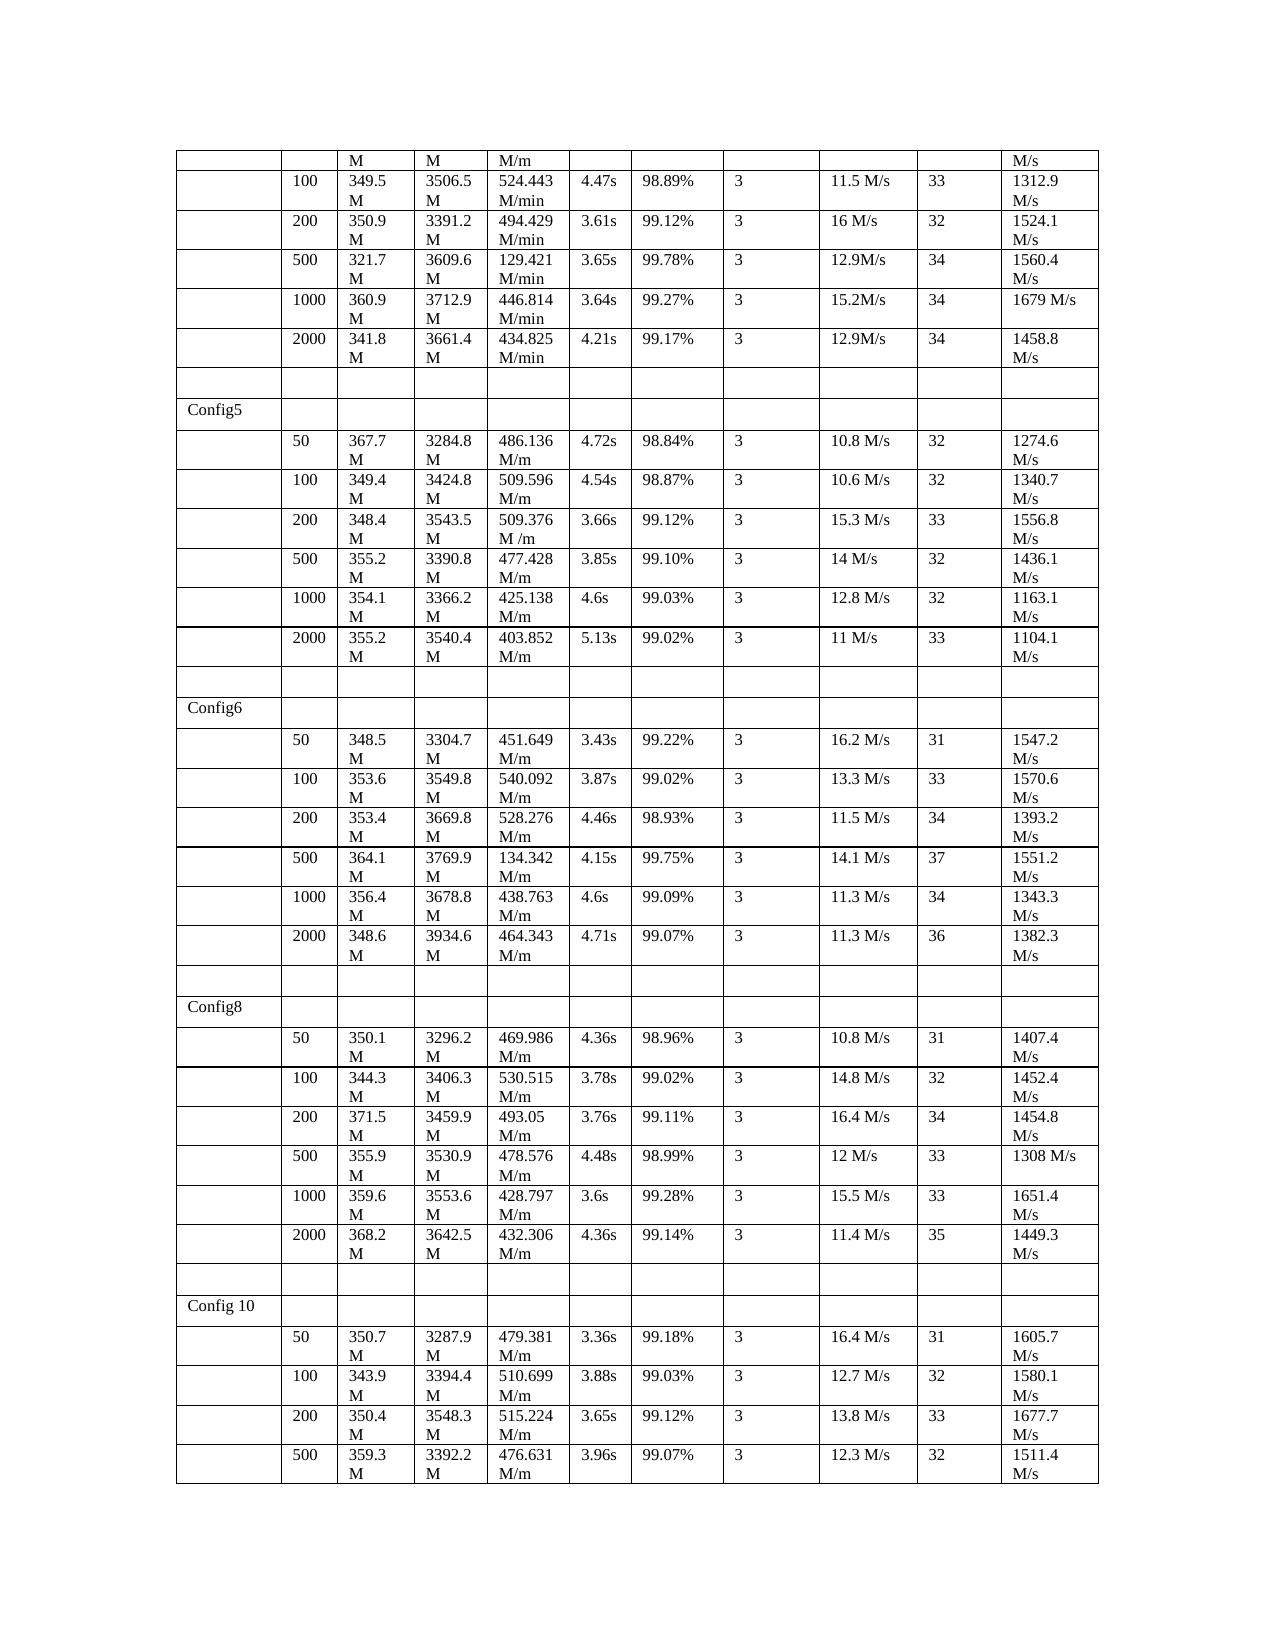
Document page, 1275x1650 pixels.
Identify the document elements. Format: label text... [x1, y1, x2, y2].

table_cell [724, 966, 819, 996]
table_cell 479.381 M/m [488, 1327, 569, 1365]
table_cell [488, 368, 569, 398]
table_cell 5.13s [570, 628, 631, 666]
table_cell 3.43s [570, 729, 631, 768]
table_cell 15.5 M/s [820, 1186, 917, 1224]
table_cell 3.65s [570, 250, 631, 288]
table_cell 34 [918, 1107, 1001, 1145]
table_cell [177, 250, 281, 288]
table_cell Config6 [177, 698, 281, 728]
table_cell 3.76s [570, 1107, 631, 1145]
table_cell [570, 368, 631, 398]
table_cell [488, 698, 569, 728]
table_cell 99.09% [632, 887, 723, 925]
table_cell 13.2 M/s [820, 151, 917, 170]
table_cell [338, 368, 414, 398]
table_cell [177, 509, 281, 548]
table_cell 403.852 M/m [488, 628, 569, 666]
table_cell 3 [724, 588, 819, 626]
table_cell 32 [918, 549, 1001, 587]
table_cell 32 [918, 431, 1001, 469]
table_cell [282, 667, 337, 697]
table_cell [177, 769, 281, 807]
table_cell 33 [918, 171, 1001, 209]
table_cell 3 [724, 151, 819, 170]
table_cell 3366.2 M [415, 588, 487, 626]
table_cell 4.36s [570, 1028, 631, 1066]
table_cell 99.78% [632, 250, 723, 288]
table_cell 11.4 M/s [820, 1225, 917, 1263]
table_cell [415, 368, 487, 398]
table_cell 11.3 M/s [820, 926, 917, 964]
table_cell 32 [918, 1445, 1001, 1483]
table_cell [632, 1264, 723, 1294]
table_cell 1163.1 M/s [1002, 588, 1098, 626]
table_cell 540.092 M/m [488, 769, 569, 807]
table_cell 434.825 M/min [488, 329, 569, 367]
table_cell 99.10% [632, 549, 723, 587]
table_cell 33 [918, 628, 1001, 666]
table_cell 1382.3 M/s [1002, 926, 1098, 964]
table_cell [488, 1264, 569, 1294]
table_cell 50 [282, 431, 337, 469]
table_cell 25 [918, 151, 1001, 170]
table_cell [177, 1264, 281, 1294]
table_cell 33 [918, 769, 1001, 807]
table_cell 16 M/s [820, 211, 917, 249]
table_cell 100 [282, 171, 337, 209]
table_cell [724, 997, 819, 1027]
table_cell 1340.7 M/s [1002, 470, 1098, 508]
table_cell 359.3 M [338, 1445, 414, 1483]
table_cell [632, 966, 723, 996]
table_cell 1605.7 M/s [1002, 1327, 1098, 1365]
table_cell [177, 211, 281, 249]
table_cell [1002, 1264, 1098, 1294]
table_cell 1580.1 M/s [1002, 1366, 1098, 1404]
table_cell [282, 1264, 337, 1294]
table_cell [918, 1264, 1001, 1294]
table_cell [338, 1296, 414, 1326]
table_cell [177, 1107, 281, 1145]
table_cell 14.8 M/s [820, 1068, 917, 1106]
table_cell 344.3 M [338, 1068, 414, 1106]
table_cell 14.1 M/s [820, 848, 917, 886]
table_cell 367.7 M [338, 431, 414, 469]
table_cell 50 [282, 729, 337, 768]
table_cell 3506.5 M [415, 171, 487, 209]
table_cell [1002, 399, 1098, 429]
table_cell 509.376 M /m [488, 509, 569, 548]
table_cell 1000 [282, 588, 337, 626]
table_cell [724, 1296, 819, 1326]
table_cell 99.11% [632, 1107, 723, 1145]
table_cell [177, 431, 281, 469]
table_cell [632, 399, 723, 429]
table_cell 3304.7 M [415, 729, 487, 768]
table_cell 464.343 M/m [488, 926, 569, 964]
table_cell 493.05 M/m [488, 1107, 569, 1145]
table_cell 13.3 M/s [820, 769, 917, 807]
table_cell 364.1 M [338, 848, 414, 886]
table_cell 3 [724, 926, 819, 964]
table_cell [177, 1225, 281, 1263]
table_cell 99.07% [632, 926, 723, 964]
table_cell 3934.6 M [415, 926, 487, 964]
table_cell 1547.2 M/s [1002, 729, 1098, 768]
table_cell 129.421 M/min [488, 250, 569, 288]
table_cell 3678.8 M [415, 887, 487, 925]
table_cell 3.88s [570, 1366, 631, 1404]
table_cell 3712.9 M [415, 289, 487, 328]
table_cell 33 [918, 509, 1001, 548]
table_cell 3 [724, 1186, 819, 1224]
table_cell [632, 667, 723, 697]
table_cell [918, 399, 1001, 429]
table_cell 99.22% [632, 729, 723, 768]
table_cell [177, 966, 281, 996]
table_cell 3 [724, 470, 819, 508]
table_cell 12.7 M/s [820, 1366, 917, 1404]
table_cell 349.4 M [338, 470, 414, 508]
table_cell 99.02% [632, 769, 723, 807]
table_cell 200 [282, 211, 337, 249]
table_cell 355.2 M [338, 628, 414, 666]
table_cell 16.4 M/s [820, 1327, 917, 1365]
table_cell 3284.8 M [415, 431, 487, 469]
table_cell [1002, 966, 1098, 996]
table_cell [918, 1296, 1001, 1326]
table_cell 3669.8 M [415, 808, 487, 846]
table_cell 500 [282, 848, 337, 886]
table_cell 99.28% [632, 1186, 723, 1224]
table_cell 4.6s [570, 588, 631, 626]
table_cell [282, 997, 337, 1027]
table_cell 99.17% [632, 329, 723, 367]
table_cell [488, 667, 569, 697]
table_cell 3 [724, 329, 819, 367]
table_cell 4.15s [570, 848, 631, 886]
table_cell 371.5 M [338, 1107, 414, 1145]
table_cell [570, 1296, 631, 1326]
table_cell [177, 848, 281, 886]
table_cell 3 [724, 1327, 819, 1365]
table_cell 350.4 M [338, 1406, 414, 1444]
table_cell 98.84% [632, 431, 723, 469]
table_cell [488, 966, 569, 996]
table_cell [415, 966, 487, 996]
table_cell 50 [282, 151, 337, 170]
table_cell 3 [724, 769, 819, 807]
table_cell 1393.2 M/s [1002, 808, 1098, 846]
table_cell 10.8 M/s [820, 1028, 917, 1066]
table_cell 2000 [282, 1225, 337, 1263]
table_cell 1104.1 M/s [1002, 628, 1098, 666]
table_cell [488, 399, 569, 429]
table_cell 3 [724, 848, 819, 886]
table_cell Config8 [177, 997, 281, 1027]
table_cell 3 [724, 431, 819, 469]
table_cell [177, 588, 281, 626]
table_cell [415, 667, 487, 697]
table_cell 1449.3 M/s [1002, 1225, 1098, 1263]
table_cell 99.12% [632, 211, 723, 249]
table_cell [338, 966, 414, 996]
table_cell 348.4 M [338, 509, 414, 548]
table_cell 11 M/s [820, 628, 917, 666]
table_cell 1000 [282, 1186, 337, 1224]
table_cell [177, 628, 281, 666]
table_cell 1308 M/s [1002, 1146, 1098, 1184]
table_cell [488, 997, 569, 1027]
table_cell 34 [918, 887, 1001, 925]
table_cell 3.36s [570, 1327, 631, 1365]
table_cell 349.5 M [338, 171, 414, 209]
table_cell 4.47s [570, 171, 631, 209]
table_cell 1000 [282, 887, 337, 925]
table_cell 1343.3 M/s [1002, 887, 1098, 925]
table_cell 3 [724, 628, 819, 666]
table_cell [338, 399, 414, 429]
table_cell [282, 399, 337, 429]
table_cell 1551.2 M/s [1002, 848, 1098, 886]
table_cell [177, 151, 281, 170]
table_cell 31 [918, 1327, 1001, 1365]
table_cell 3 [724, 1225, 819, 1263]
table_cell 16.4 M/s [820, 1107, 917, 1145]
table_cell 500 [282, 1445, 337, 1483]
table_cell 35 [918, 1225, 1001, 1263]
table_cell 99.12% [632, 1406, 723, 1444]
table_cell Config 10 [177, 1296, 281, 1326]
table_cell 98.88% [632, 151, 723, 170]
table_cell 432.306 M/m [488, 1225, 569, 1263]
table_cell [415, 1296, 487, 1326]
table_cell 465.786 M/m [488, 151, 569, 170]
table_cell [488, 1296, 569, 1326]
table_cell 32 [918, 588, 1001, 626]
table_cell 355.2 M [338, 549, 414, 587]
table_cell 99.03% [632, 588, 723, 626]
table_cell 3609.6 M [415, 250, 487, 288]
table_cell 510.699 M/m [488, 1366, 569, 1404]
table_cell [820, 997, 917, 1027]
table_cell 2517.8 M [415, 151, 487, 170]
table_cell 509.596 M/m [488, 470, 569, 508]
table_cell 98.93% [632, 808, 723, 846]
table_cell 31 [918, 729, 1001, 768]
table_cell [918, 667, 1001, 697]
table_cell 321.7 M [338, 250, 414, 288]
table_cell [570, 966, 631, 996]
table_cell 356.4 M [338, 887, 414, 925]
table_cell [415, 997, 487, 1027]
table_cell 3530.9 M [415, 1146, 487, 1184]
table_cell 1274.6 M/s [1002, 431, 1098, 469]
table_cell [177, 887, 281, 925]
table_cell 11.3 M/s [820, 887, 917, 925]
table_cell 34 [918, 289, 1001, 328]
table_cell [415, 1264, 487, 1294]
table_cell 451.649 M/m [488, 729, 569, 768]
table_cell 32 [918, 1366, 1001, 1404]
table_cell 354.1 M [338, 588, 414, 626]
table_cell 428.797 M/m [488, 1186, 569, 1224]
table_cell [632, 368, 723, 398]
table_cell [632, 997, 723, 1027]
table_cell [1002, 997, 1098, 1027]
table_cell 3.87s [570, 769, 631, 807]
table_cell 469.986 M/m [488, 1028, 569, 1066]
table_cell 4.48s [570, 1146, 631, 1184]
table_cell 3 [724, 549, 819, 587]
table_cell 353.4 M [338, 808, 414, 846]
table_cell 348.5 M [338, 729, 414, 768]
table_cell 355.9 M [338, 1146, 414, 1184]
table_cell 99.02% [632, 1068, 723, 1106]
table_cell Config5 [177, 399, 281, 429]
table_cell 476.631 M/m [488, 1445, 569, 1483]
table_cell 11.5 M/s [820, 171, 917, 209]
table_cell [918, 997, 1001, 1027]
table_cell 3543.5 M [415, 509, 487, 548]
table_cell 524.443 M/min [488, 171, 569, 209]
table_cell 3390.8 M [415, 549, 487, 587]
table_cell 33 [918, 1406, 1001, 1444]
table_cell 99.75% [632, 848, 723, 886]
table_cell 3.65s [570, 1406, 631, 1444]
table_cell 4.21s [570, 329, 631, 367]
table_cell 31 [918, 1028, 1001, 1066]
table_cell 4.54s [570, 470, 631, 508]
table_cell 3 [724, 1366, 819, 1404]
table_cell [632, 698, 723, 728]
table_cell 200 [282, 808, 337, 846]
table_cell 1454.8 M/s [1002, 1107, 1098, 1145]
table_cell [338, 1264, 414, 1294]
table_cell [282, 1296, 337, 1326]
table_cell 1452.4 M/s [1002, 1068, 1098, 1106]
table_cell 2000 [282, 628, 337, 666]
table_cell [338, 698, 414, 728]
table_cell 200 [282, 509, 337, 548]
table_cell [177, 549, 281, 587]
table_cell 36 [918, 926, 1001, 964]
table_cell 3 [724, 211, 819, 249]
table_cell 1651.4 M/s [1002, 1186, 1098, 1224]
table_cell 200 [282, 1107, 337, 1145]
table_cell 134.342 M/m [488, 848, 569, 886]
table_cell [820, 368, 917, 398]
table_cell 99.07% [632, 1445, 723, 1483]
table_cell [1002, 667, 1098, 697]
table_cell 3 [724, 729, 819, 768]
table_cell 1570.6 M/s [1002, 769, 1098, 807]
table_cell 4.72s [570, 431, 631, 469]
table_cell [724, 368, 819, 398]
table_cell 3769.9 M [415, 848, 487, 886]
table_cell 1677.7 M/s [1002, 1406, 1098, 1444]
table_cell 1524.1 M/s [1002, 211, 1098, 249]
table_cell [177, 808, 281, 846]
table_cell [570, 667, 631, 697]
table_cell [177, 1445, 281, 1483]
table_cell 438.763 M/m [488, 887, 569, 925]
table_cell [570, 399, 631, 429]
table_cell 3394.4 M [415, 1366, 487, 1404]
table_cell 99.18% [632, 1327, 723, 1365]
table_cell 4.6s [570, 887, 631, 925]
table_cell 34 [918, 329, 1001, 367]
table_cell 32 [918, 470, 1001, 508]
table_cell 3540.4 M [415, 628, 487, 666]
table_cell 100 [282, 769, 337, 807]
table_cell 3 [724, 1028, 819, 1066]
table_cell [724, 1264, 819, 1294]
table_cell [820, 698, 917, 728]
table_cell [570, 1264, 631, 1294]
table_cell 425.138 M/m [488, 588, 569, 626]
table_cell 478.576 M/m [488, 1146, 569, 1184]
table_cell 350.7 M [338, 1327, 414, 1365]
table_cell [724, 667, 819, 697]
table_cell 3 [724, 887, 819, 925]
table_cell [282, 698, 337, 728]
table_cell 1556.8 M/s [1002, 509, 1098, 548]
table_cell [820, 966, 917, 996]
table_cell 3392.2 M [415, 1445, 487, 1483]
table_cell 3 [724, 1406, 819, 1444]
table_cell 99.02% [632, 628, 723, 666]
table_cell [282, 368, 337, 398]
table_cell [338, 667, 414, 697]
table_cell 34 [918, 250, 1001, 288]
table_cell 1312.9 M/s [1002, 171, 1098, 209]
table_cell [415, 698, 487, 728]
table_cell 3.96s [570, 1445, 631, 1483]
table_cell 1000 [282, 289, 337, 328]
table_cell 12.9M/s [820, 329, 917, 367]
table_cell 3406.3 M [415, 1068, 487, 1106]
table_cell 3553.6 M [415, 1186, 487, 1224]
table_cell [177, 926, 281, 964]
table_cell 50 [282, 1327, 337, 1365]
table_cell 200 [282, 1406, 337, 1444]
table_cell 2000 [282, 329, 337, 367]
table_cell 99.12% [632, 509, 723, 548]
table_cell [177, 1406, 281, 1444]
table_cell 348.6 M [338, 926, 414, 964]
table_cell 4.71s [570, 926, 631, 964]
table_cell 477.428 M/m [488, 549, 569, 587]
table_cell 3661.4 M [415, 329, 487, 367]
table_cell 2000 [282, 926, 337, 964]
table_cell 446.814 M/min [488, 289, 569, 328]
table_cell 353.6 M [338, 769, 414, 807]
table_cell 3 [724, 509, 819, 548]
table_cell [820, 1264, 917, 1294]
table_cell 3 [724, 1107, 819, 1145]
table_cell 4.46s [570, 808, 631, 846]
table_cell [820, 667, 917, 697]
table_cell 98.89% [632, 171, 723, 209]
table_cell 1436.1 M/s [1002, 549, 1098, 587]
table_cell 3.64s [570, 289, 631, 328]
table_cell 12.3 M/s [820, 1445, 917, 1483]
table_cell 33 [918, 1146, 1001, 1184]
table_cell 350.1 M [338, 1028, 414, 1066]
table_cell [177, 1327, 281, 1365]
table_cell [1002, 1296, 1098, 1326]
table_cell 350.9 M [338, 211, 414, 249]
table_cell 3 [724, 171, 819, 209]
table_cell 500 [282, 250, 337, 288]
table_cell [415, 399, 487, 429]
table_cell 32 [918, 211, 1001, 249]
table_cell [724, 698, 819, 728]
table_cell 1560.4 M/s [1002, 250, 1098, 288]
table_cell 3.64s [570, 151, 631, 170]
table_cell 16.2 M/s [820, 729, 917, 768]
table_cell 98.96% [632, 1028, 723, 1066]
table_cell 32 [918, 1068, 1001, 1106]
table_cell 3.85s [570, 549, 631, 587]
table_cell [177, 1028, 281, 1066]
table_cell 12.8 M/s [820, 588, 917, 626]
table_cell 3548.3 M [415, 1406, 487, 1444]
table_cell [570, 698, 631, 728]
table_cell 351.1 M [338, 151, 414, 170]
table_cell 15.3 M/s [820, 509, 917, 548]
table_cell 13.8 M/s [820, 1406, 917, 1444]
table_cell 341.8 M [338, 329, 414, 367]
table_cell 3 [724, 289, 819, 328]
table_cell [177, 667, 281, 697]
table_cell 10.8 M/s [820, 431, 917, 469]
table_cell [177, 171, 281, 209]
table_cell 100 [282, 1366, 337, 1404]
table_cell 368.2 M [338, 1225, 414, 1263]
table_cell 3.6s [570, 1186, 631, 1224]
table_cell 1679 M/s [1002, 289, 1098, 328]
table_cell 3642.5 M [415, 1225, 487, 1263]
table_cell [820, 399, 917, 429]
table_cell 50 [282, 1028, 337, 1066]
table_cell [177, 1068, 281, 1106]
table_cell [177, 729, 281, 768]
table_cell 14 M/s [820, 549, 917, 587]
table_cell 11.5 M/s [820, 808, 917, 846]
table_cell 3 [724, 250, 819, 288]
table_cell 486.136 M/m [488, 431, 569, 469]
table_cell [918, 698, 1001, 728]
table_cell 3 [724, 1146, 819, 1184]
table_cell 359.6 M [338, 1186, 414, 1224]
table_cell 3.61s [570, 211, 631, 249]
table_cell 494.429 M/min [488, 211, 569, 249]
table_cell 37 [918, 848, 1001, 886]
table_cell 33 [918, 1186, 1001, 1224]
table_cell 500 [282, 549, 337, 587]
table_cell [1002, 368, 1098, 398]
table_cell [632, 1296, 723, 1326]
table_cell 100 [282, 1068, 337, 1106]
table_cell 3287.9 M [415, 1327, 487, 1365]
table_cell 515.224 M/m [488, 1406, 569, 1444]
table_cell [177, 1366, 281, 1404]
table_cell 3 [724, 1068, 819, 1106]
table_cell [282, 966, 337, 996]
table_cell 3391.2 M [415, 211, 487, 249]
table_cell 343.9 M [338, 1366, 414, 1404]
table_cell 3.78s [570, 1068, 631, 1106]
table_cell 500 [282, 1146, 337, 1184]
table_cell [177, 368, 281, 398]
table_cell 99.03% [632, 1366, 723, 1404]
table_cell 1511.4 M/s [1002, 1445, 1098, 1483]
table_cell [177, 470, 281, 508]
table_cell 100 [282, 470, 337, 508]
table_cell [820, 1296, 917, 1326]
table_cell 1256.7 M/s [1002, 151, 1098, 170]
table_cell 98.87% [632, 470, 723, 508]
table_cell 99.27% [632, 289, 723, 328]
table_cell 1407.4 M/s [1002, 1028, 1098, 1066]
table_cell [724, 399, 819, 429]
table_cell 98.99% [632, 1146, 723, 1184]
table_cell [570, 997, 631, 1027]
table_cell [1002, 698, 1098, 728]
table_cell 12.9M/s [820, 250, 917, 288]
table_cell 3459.9 M [415, 1107, 487, 1145]
table_cell 1458.8 M/s [1002, 329, 1098, 367]
table_cell 10.6 M/s [820, 470, 917, 508]
table_cell 99.14% [632, 1225, 723, 1263]
table_cell [338, 997, 414, 1027]
table_cell 3296.2 M [415, 1028, 487, 1066]
table_cell 3 [724, 808, 819, 846]
table_cell 12 M/s [820, 1146, 917, 1184]
table_cell 528.276 M/m [488, 808, 569, 846]
table_cell 15.2M/s [820, 289, 917, 328]
table_cell [177, 1186, 281, 1224]
table_cell [918, 966, 1001, 996]
table_cell [177, 329, 281, 367]
table_cell 3.66s [570, 509, 631, 548]
table_cell 530.515 M/m [488, 1068, 569, 1106]
table_cell 360.9 M [338, 289, 414, 328]
table_cell 3424.8 M [415, 470, 487, 508]
table_cell [177, 1146, 281, 1184]
table_cell 4.36s [570, 1225, 631, 1263]
table_cell [177, 289, 281, 328]
table_cell 3 [724, 1445, 819, 1483]
table_cell 34 [918, 808, 1001, 846]
table_cell 3549.8 M [415, 769, 487, 807]
table_cell [918, 368, 1001, 398]
